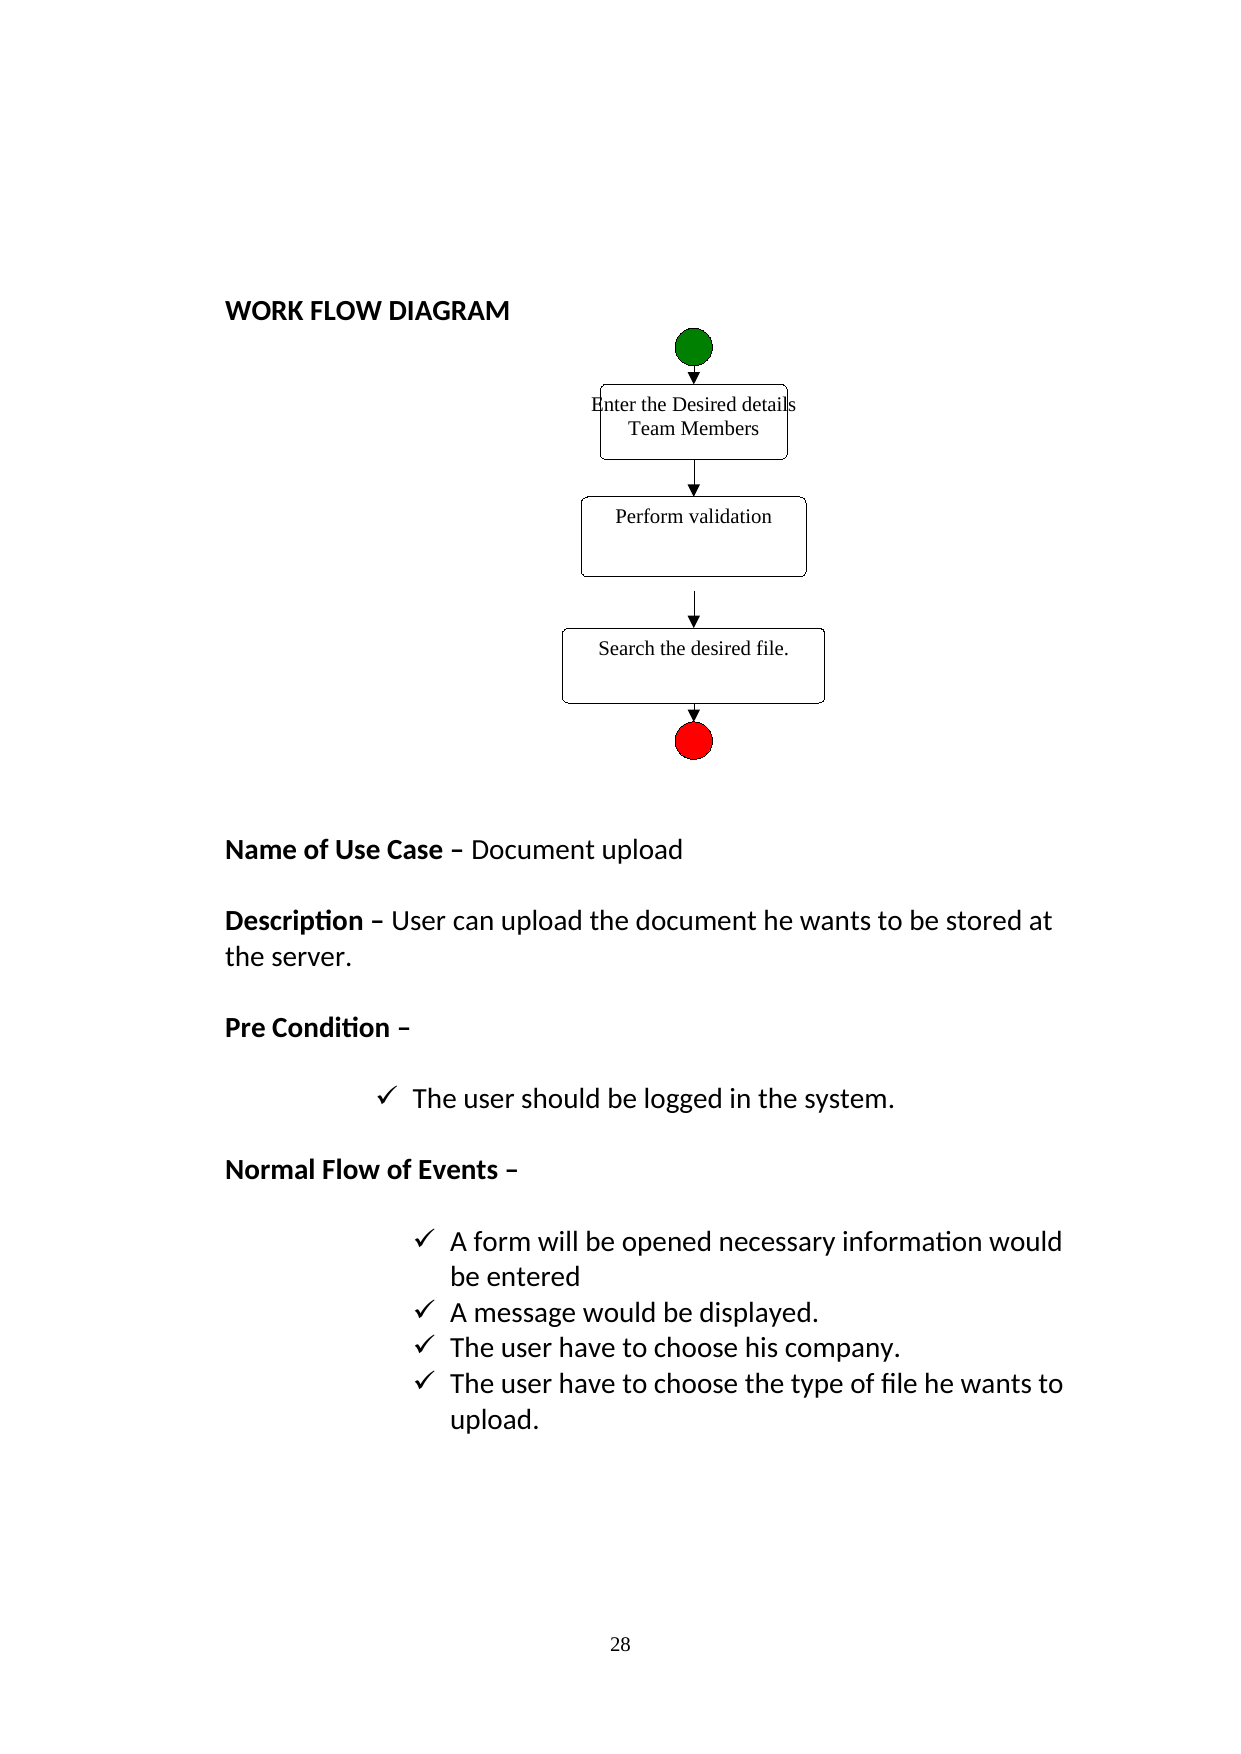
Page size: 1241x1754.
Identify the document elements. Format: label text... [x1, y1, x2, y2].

text Pre Condition – [225, 1009, 1090, 1044]
list A message would be displayed. [412, 1294, 1090, 1329]
text Description – User can upload the document he wants to be stored at the server. [225, 902, 1090, 973]
text WORK FLOW DIAGRAM [225, 292, 1090, 328]
list The user should be logged in the system. [375, 1080, 1090, 1116]
text Name of Use Case – Document upload [225, 831, 1090, 866]
list The user have to choose the type of file he wants to upload. [412, 1365, 1090, 1436]
list The user have to choose his company. [412, 1329, 1090, 1365]
list A form will be opened necessary information would be entered [412, 1223, 1090, 1294]
text Normal Flow of Events – [225, 1151, 1090, 1187]
